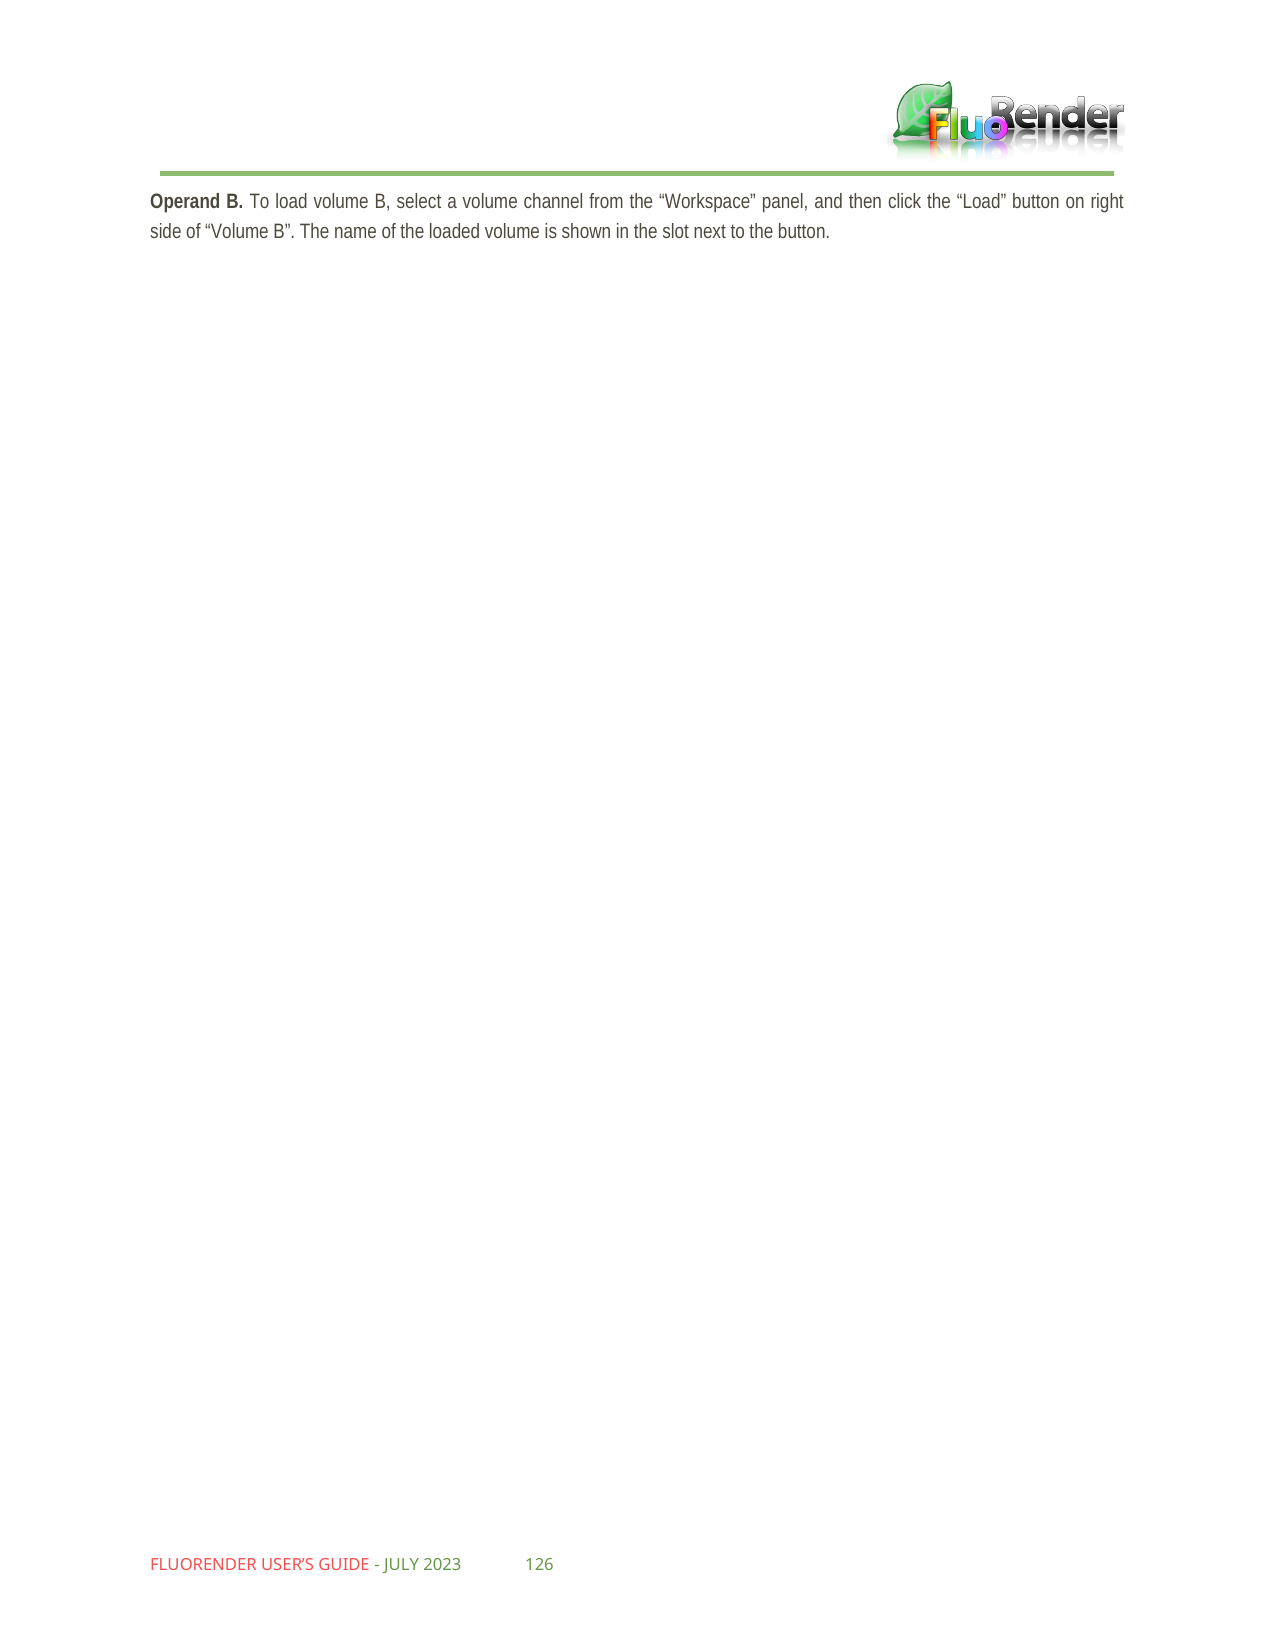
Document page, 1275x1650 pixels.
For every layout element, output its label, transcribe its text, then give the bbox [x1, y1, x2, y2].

picture [887, 75, 1125, 165]
text Operand B. To load volume B, select a volume channel from the “Workspace” panel, and then click the “Load” button on right side of “Volume B”. The name of the loaded volume is shown in the slot next to the button. [150, 189, 1125, 243]
